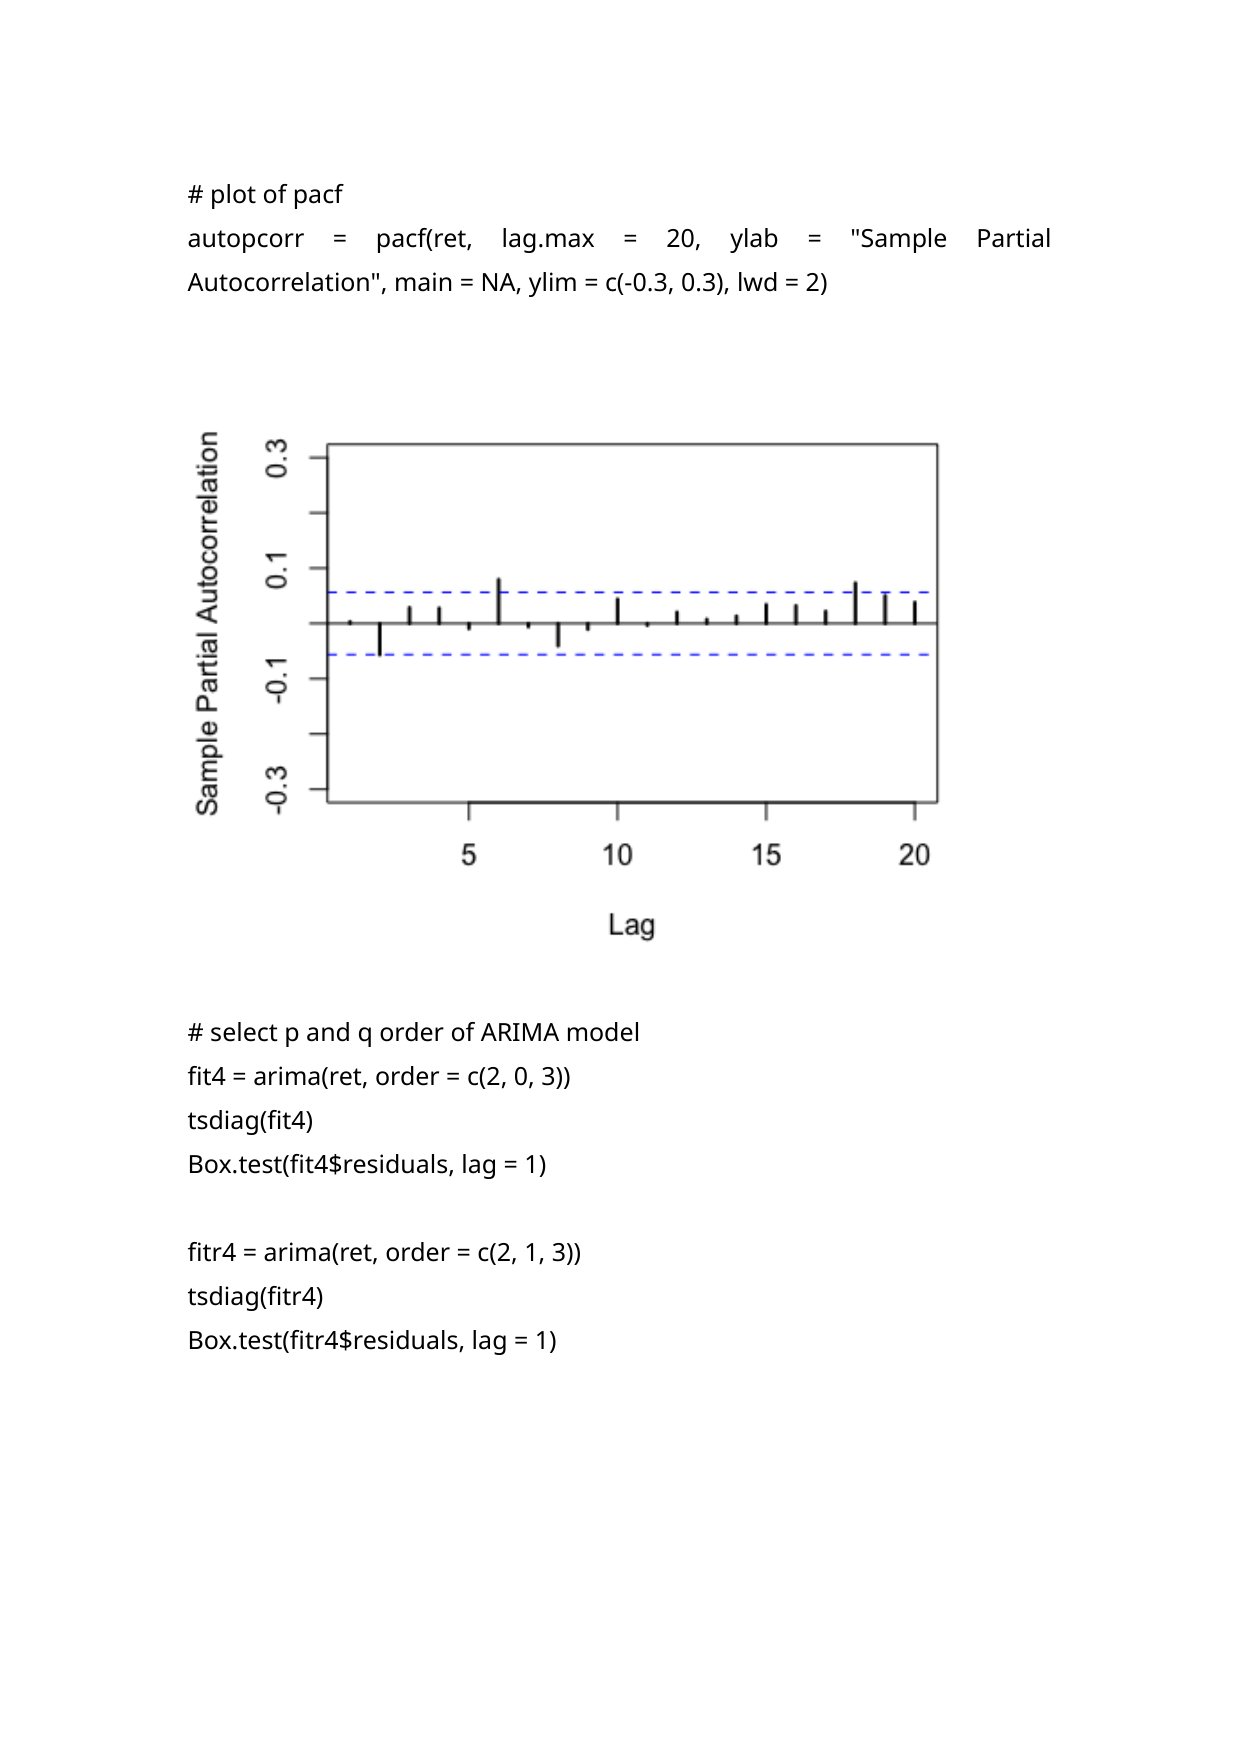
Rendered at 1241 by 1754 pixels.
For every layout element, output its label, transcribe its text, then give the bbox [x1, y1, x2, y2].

text Box.test(fitr4$residuals, lag = 1) [187, 1318, 1053, 1362]
text # plot of pacf [187, 172, 1053, 216]
text Box.test(fit4$residuals, lag = 1) [187, 1141, 1053, 1185]
text fitr4 = arima(ret, order = c(2, 1, 3)) [187, 1229, 1053, 1273]
picture [187, 304, 1010, 978]
text # select p and q order of ARIMA model [187, 1009, 1053, 1053]
text tsdiag(fitr4) [187, 1273, 1053, 1318]
text autopcorr = pacf(ret, lag.max = 20, ylab = "Sample Partial Autocorrelation", main = NA, ylim = c(-0.3, 0.3), lwd = 2) [187, 216, 1053, 304]
text tsdiag(fit4) [187, 1097, 1053, 1141]
text fit4 = arima(ret, order = c(2, 0, 3)) [187, 1053, 1053, 1097]
